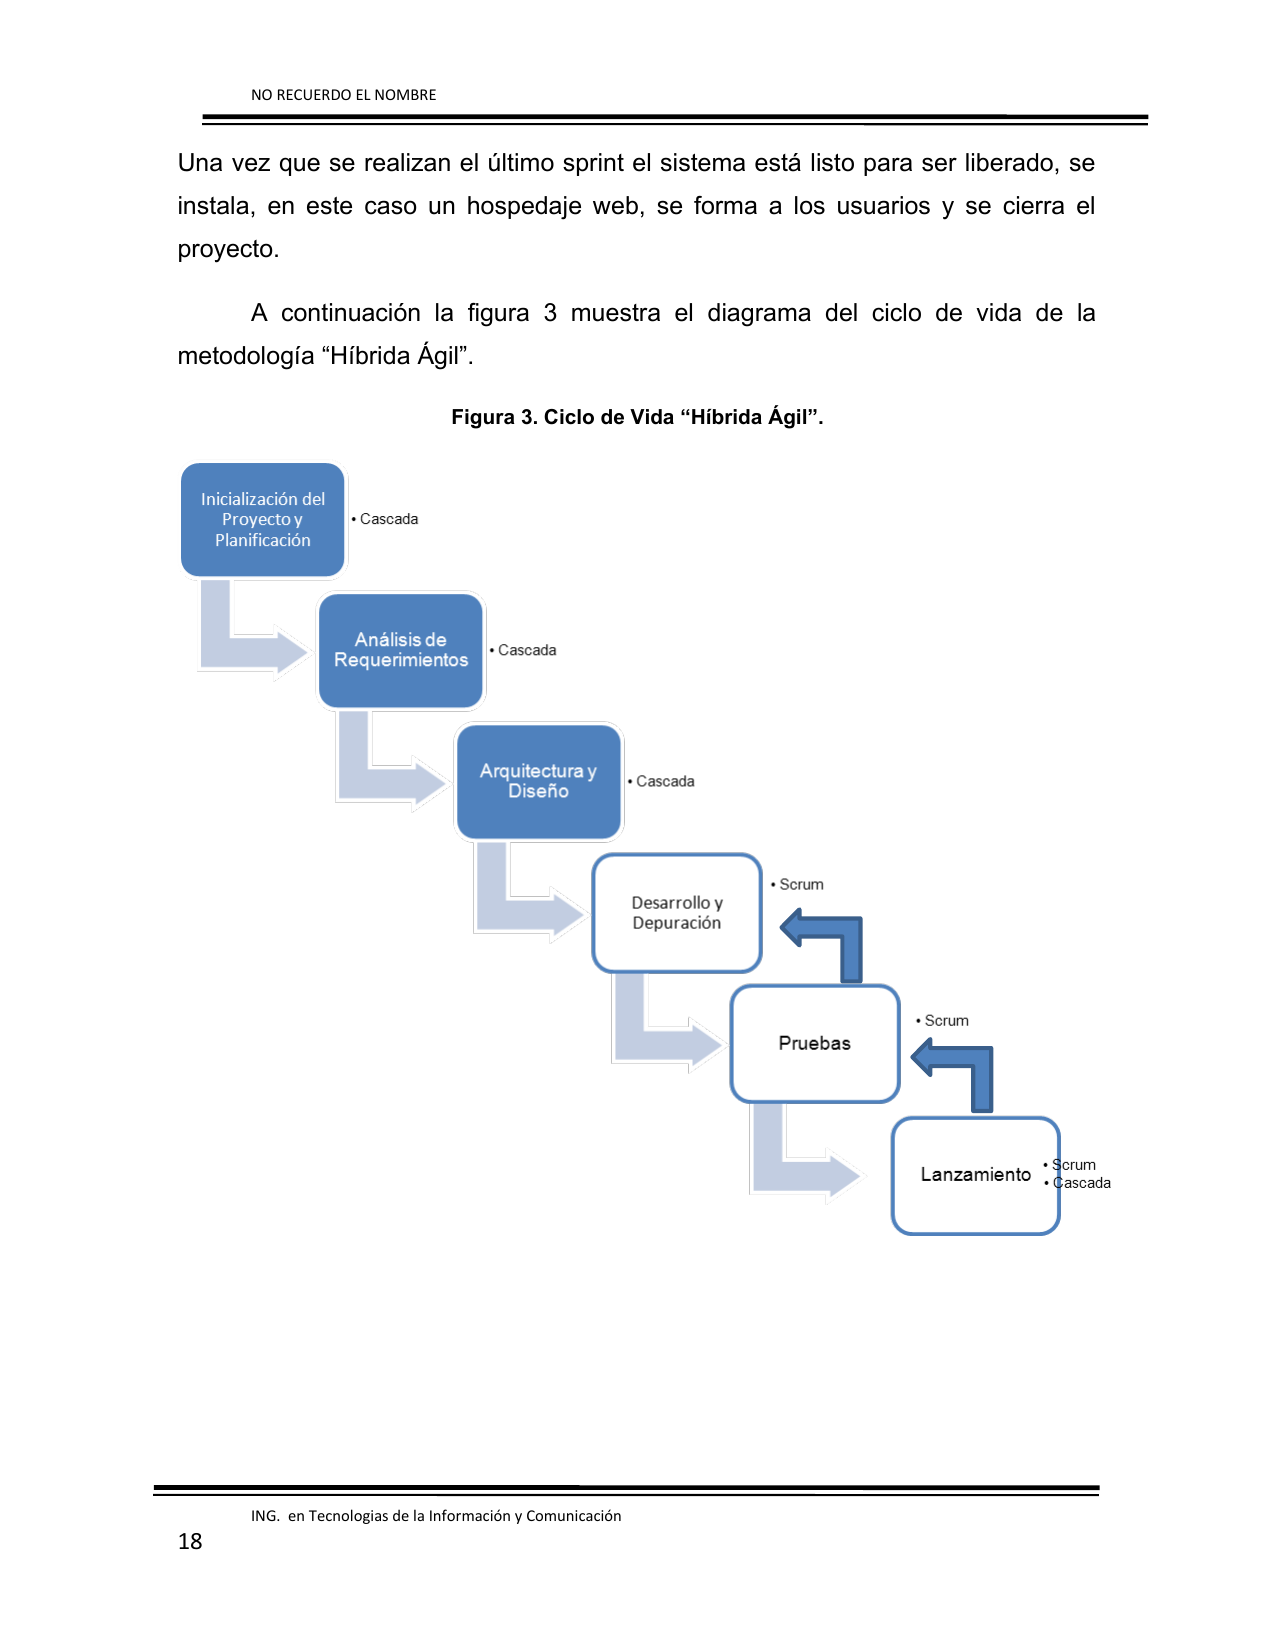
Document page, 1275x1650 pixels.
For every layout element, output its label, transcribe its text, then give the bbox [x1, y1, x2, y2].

text A continuación la figura 3 muestra el diagrama del ciclo de vida de la metodología “Híbrida Ágil”. [177, 298, 1098, 370]
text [177, 148, 1098, 263]
picture [177, 441, 1136, 1254]
